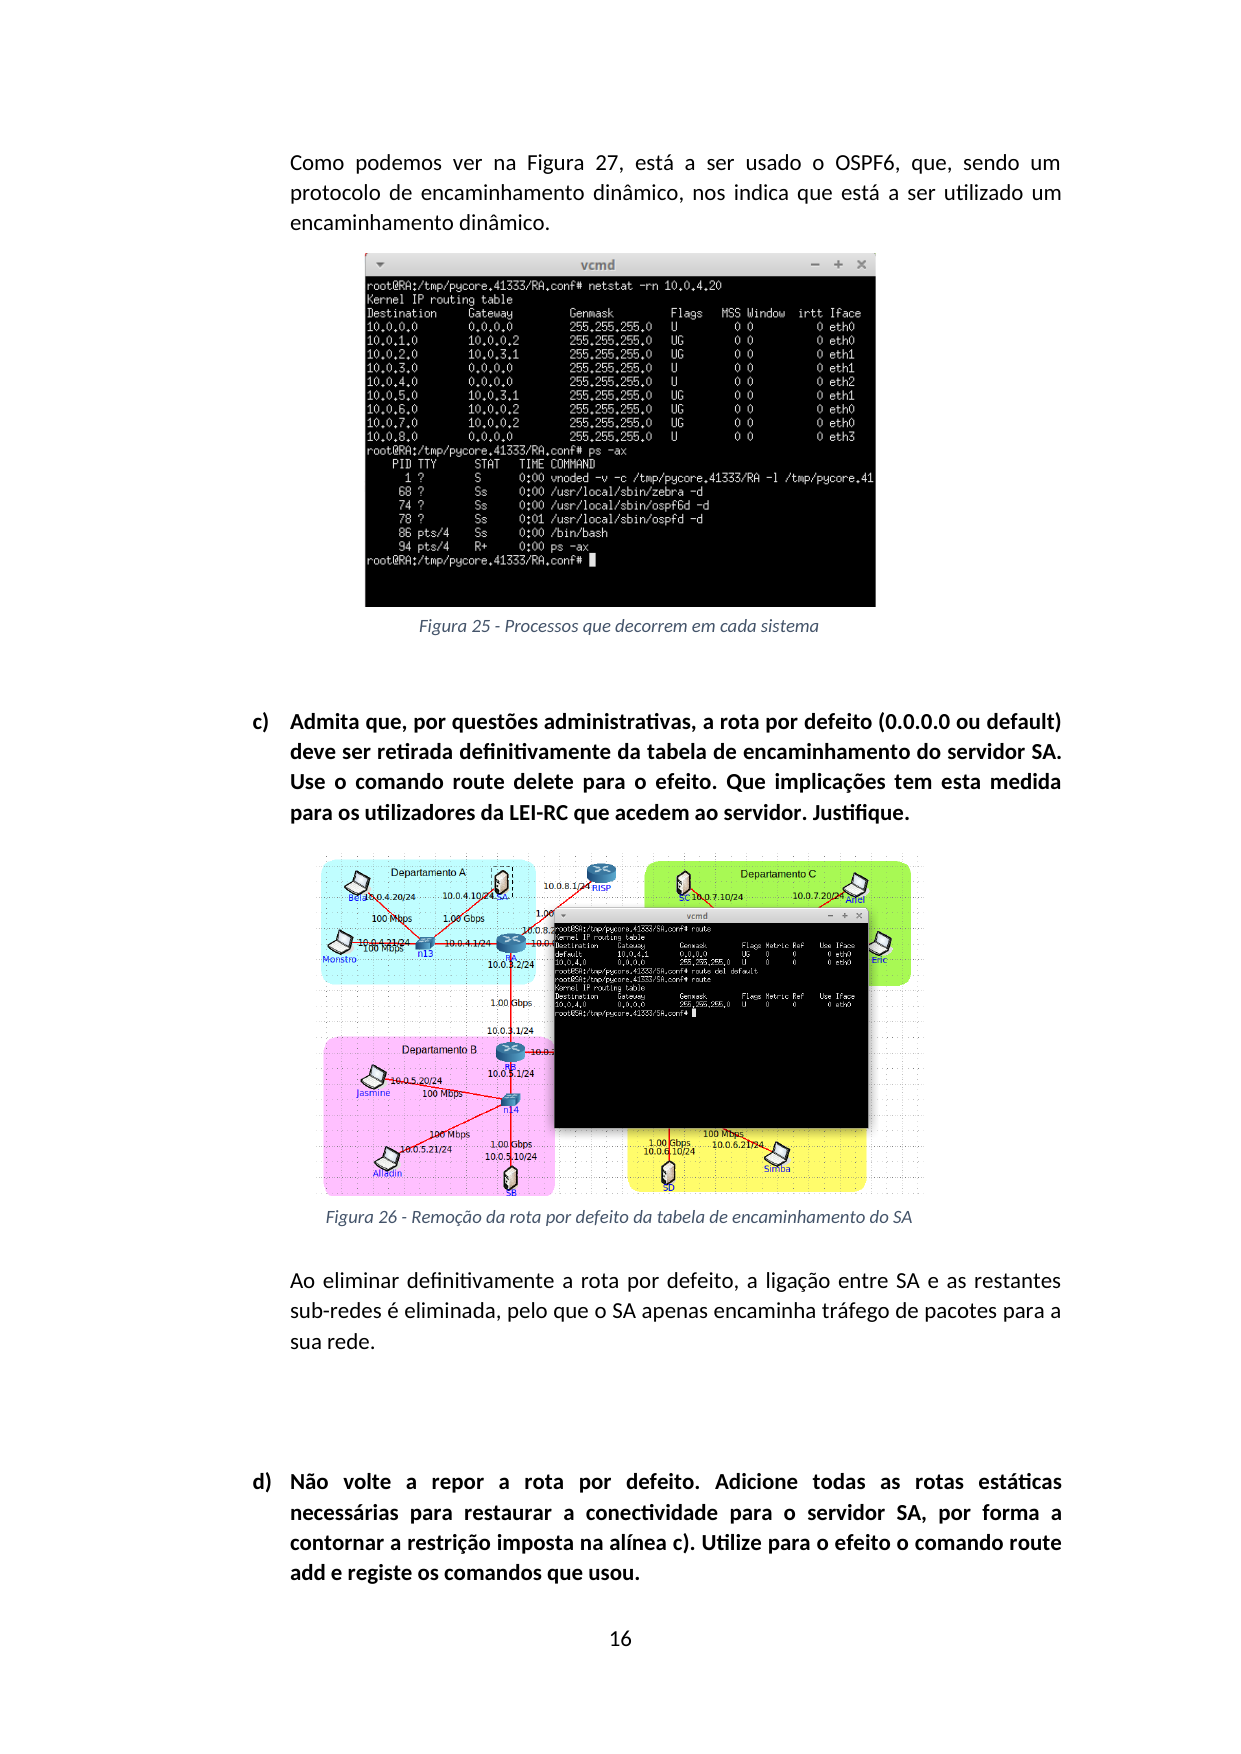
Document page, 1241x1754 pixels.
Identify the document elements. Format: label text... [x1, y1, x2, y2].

picture [364, 253, 876, 607]
list Admita que, por questões administrativas, a rota por defeito (0.0.0.0 ou default) deve ser retirada definitivamente da tabela de encaminhamento do servidor SA. Use o comando route delete para o efeito. Que implicações tem esta medida para os utilizadores da LEI-RC que acedem ao servidor. Justifique. [252, 707, 1063, 826]
list Como podemos ver na Figura 27, está a ser usado o OSPF6, que, sendo um protocolo de encaminhamento dinâmico, nos indica que está a ser utilizado um encaminhamento dinâmico. [290, 148, 1063, 236]
picture [316, 853, 924, 1196]
list Não volte a repor a rota por defeito. Adicione todas as rotas estáticas necessárias para restaurar a conectividade para o servidor SA, por forma a contornar a restrição imposta na alínea c). Utilize para o efeito o comando route add e registe os comandos que usou. [252, 1467, 1063, 1586]
text Ao eliminar definitivamente a rota por defeito, a ligação entre SA e as restantes sub-redes é eliminada, pelo que o SA apenas encaminha tráfego de pacotes para a sua rede. [290, 1266, 1063, 1355]
